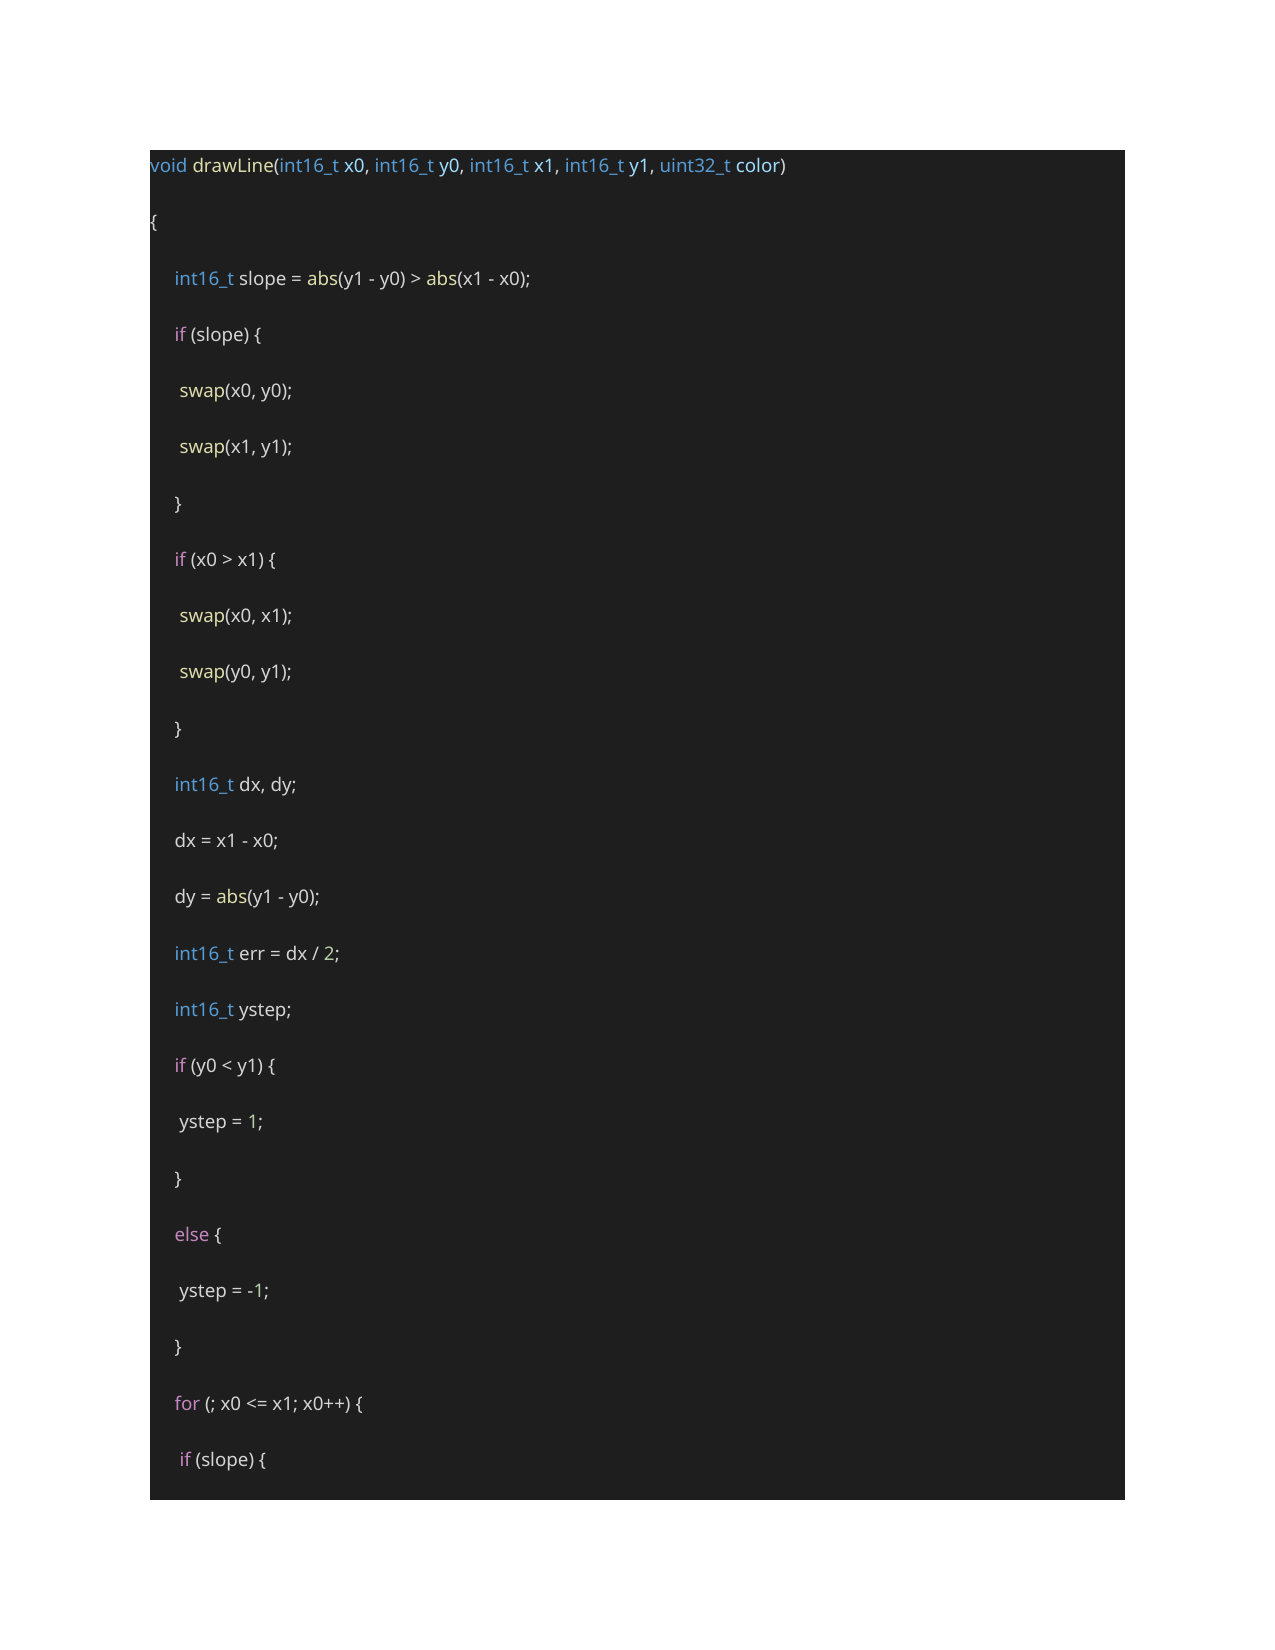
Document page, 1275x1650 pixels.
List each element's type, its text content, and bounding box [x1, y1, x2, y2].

text dy = abs(y1 - y0); [150, 881, 1125, 909]
text int16_t ystep; [150, 994, 1125, 1022]
text void drawLine(int16_t x0, int16_t y0, int16_t x1, int16_t y1, uint32_t color) [150, 150, 1125, 178]
text } [150, 1331, 1125, 1359]
text } [150, 487, 1125, 516]
text int16_t dx, dy; [150, 769, 1125, 797]
text if (slope) { [150, 1444, 1125, 1472]
text swap(x0, x1); [150, 600, 1125, 628]
text swap(x1, y1); [150, 431, 1125, 459]
text if (y0 < y1) { [150, 1050, 1125, 1078]
text swap(y0, y1); [150, 656, 1125, 684]
text for (; x0 <= x1; x0++) { [150, 1387, 1125, 1416]
text int16_t err = dx / 2; [150, 937, 1125, 966]
text swap(x0, y0); [150, 375, 1125, 403]
text int16_t slope = abs(y1 - y0) > abs(x1 - x0); [150, 262, 1125, 291]
text } [150, 712, 1125, 741]
text if (slope) { [150, 319, 1125, 347]
text ystep = 1; [150, 1106, 1125, 1134]
text else { [150, 1219, 1125, 1247]
text { [150, 206, 1125, 234]
text } [150, 1162, 1125, 1191]
text dx = x1 - x0; [150, 825, 1125, 853]
text ystep = -1; [150, 1275, 1125, 1303]
text if (x0 > x1) { [150, 544, 1125, 572]
